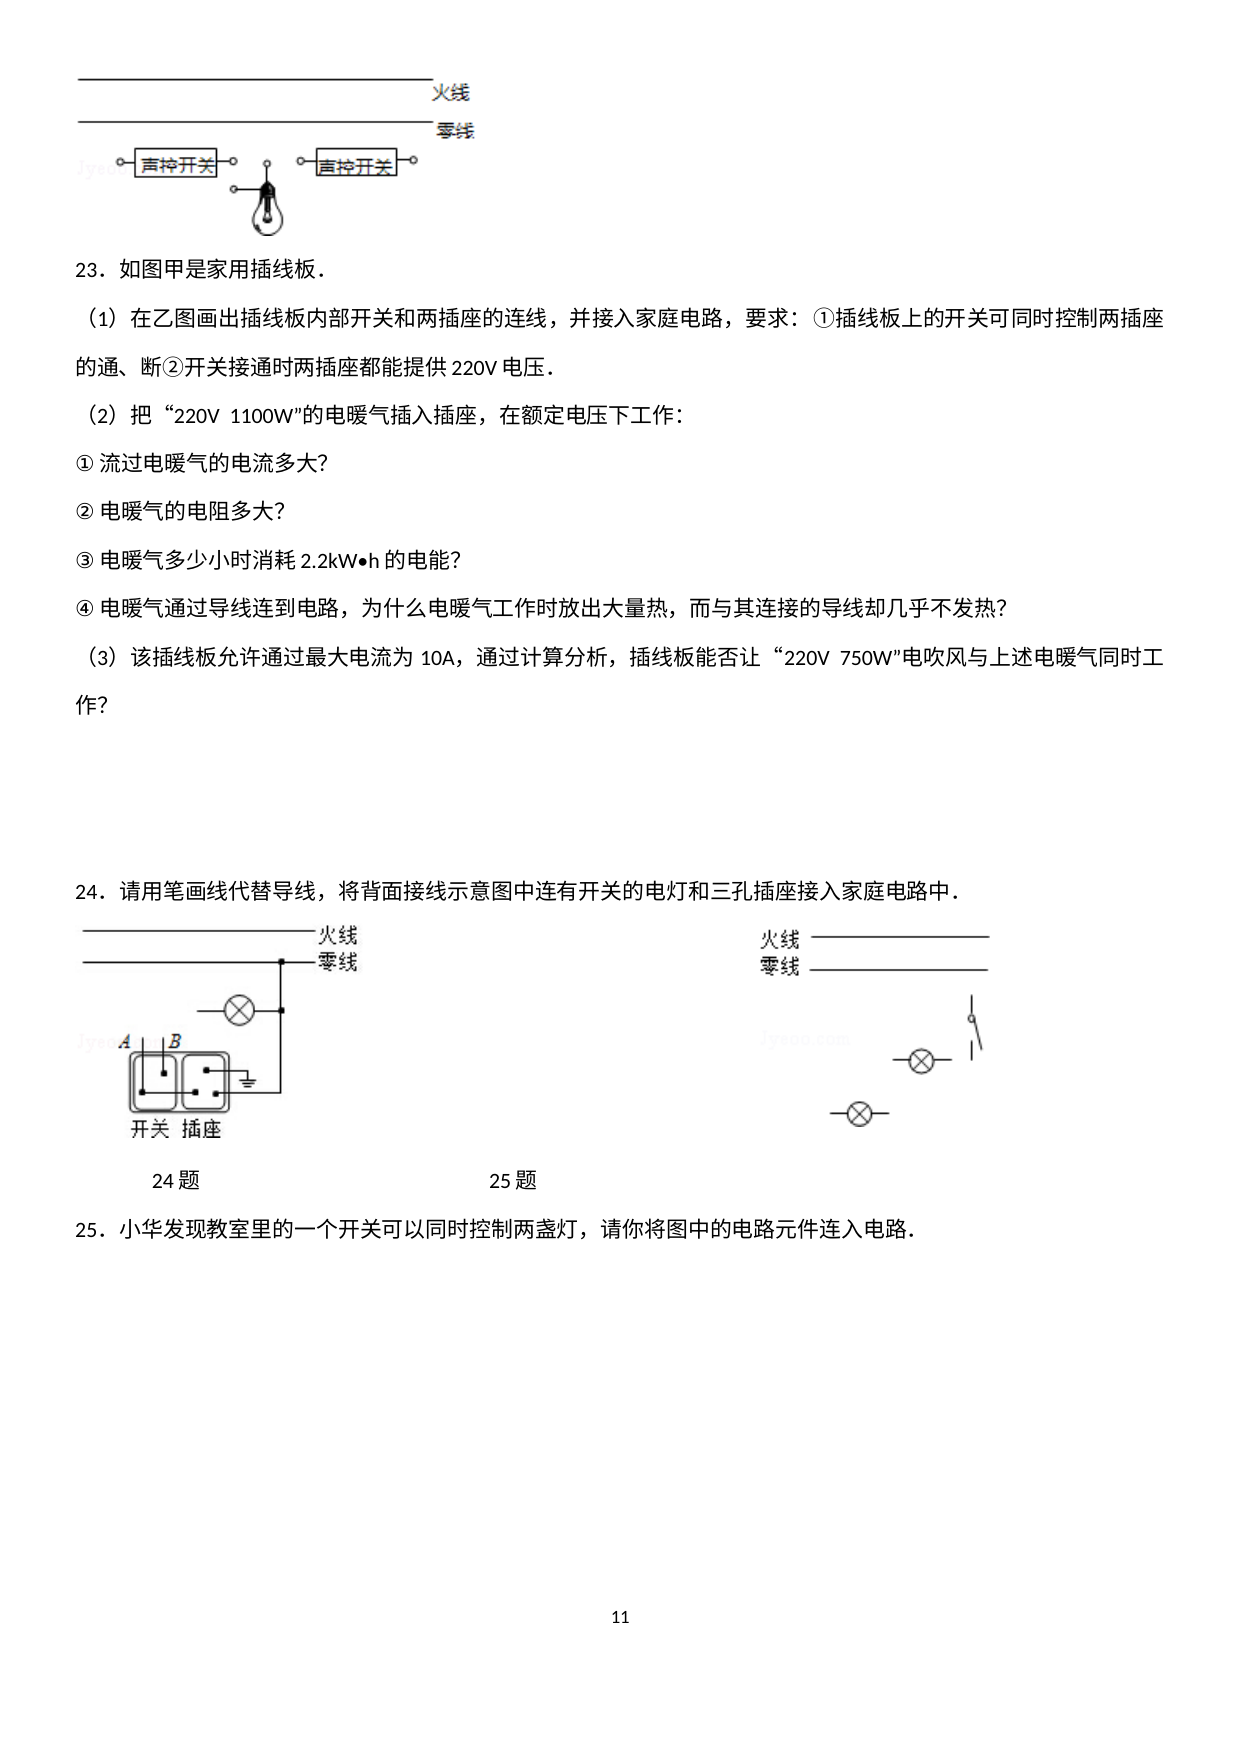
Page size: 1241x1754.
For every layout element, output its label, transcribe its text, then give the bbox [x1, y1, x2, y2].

text ②电暖气的电阻多大？ [75, 494, 1165, 527]
text ③电暖气多少小时消耗2.2kW•h的电能？ [75, 542, 1165, 575]
text 23．如图甲是家用插线板． [75, 252, 1165, 284]
text 24．请用笔画线代替导线，将背面接线示意图中连有开关的电灯和三孔插座接入家庭电路中． [75, 874, 1165, 906]
picture [75, 76, 476, 236]
text ④电暖气通过导线连到电路，为什么电暖气工作时放出大量热，而与其连接的导线却几乎不发热？ [75, 591, 1165, 623]
text （1）在乙图画出插线板内部开关和两插座的连线，并接入家庭电路，要求：①插线板上的开关可同时控制两插座的通、断②开关接通时两插座都能提供220V电压． [75, 300, 1165, 382]
text （2）把“220V 1100W”的电暖气插入插座，在额定电压下工作： [75, 397, 1165, 430]
text （3）该插线板允许通过最大电流为10A，通过计算分析，插线板能否让“220V 750W”电吹风与上述电暖气同时工作？ [75, 639, 1165, 720]
text 24题 25题 [75, 1163, 1165, 1195]
text ①流过电暖气的电流多大？ [75, 446, 1165, 478]
picture [758, 927, 990, 1127]
text 25．小华发现教室里的一个开关可以同时控制两盏灯，请你将图中的电路元件连入电路． [75, 1211, 1165, 1244]
picture [75, 922, 363, 1138]
